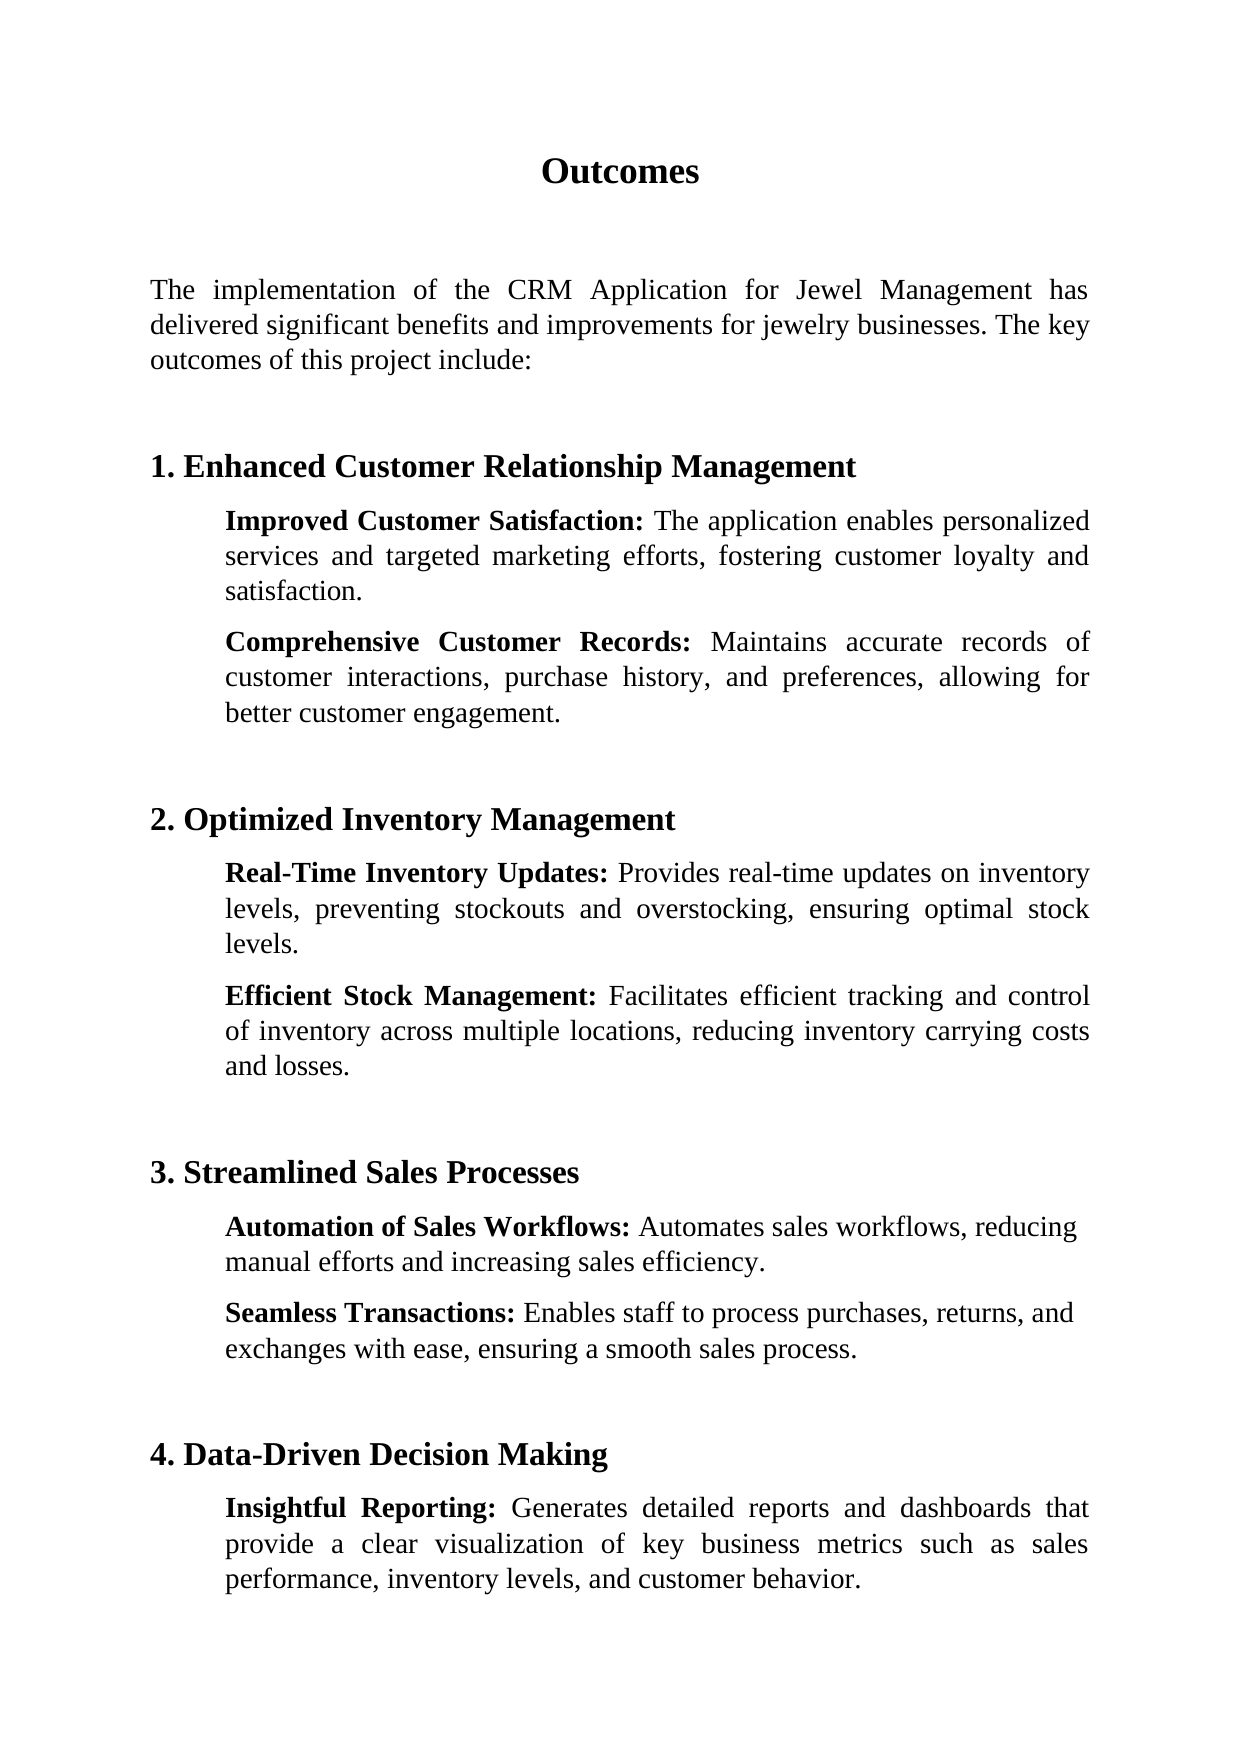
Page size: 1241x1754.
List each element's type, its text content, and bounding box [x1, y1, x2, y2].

subtitle Enhanced Customer Relationship Management [150, 446, 1181, 484]
text Improved Customer Satisfaction: The application enables personalized services and targeted marketing efforts, fostering customer loyalty and satisfaction. [225, 503, 1090, 607]
text Efficient Stock Management: Facilitates efficient tracking and control of inventory across multiple locations, reducing inventory carrying costs and losses. [225, 978, 1090, 1082]
subtitle Data-Driven Decision Making [150, 1434, 1181, 1472]
subtitle Streamlined Sales Processes [150, 1152, 1181, 1191]
text Comprehensive Customer Records: Maintains accurate records of customer interactions, purchase history, and preferences, allowing for better customer engagement. [225, 624, 1091, 728]
subtitle Outcomes [172, 148, 1068, 191]
text Real-Time Inventory Updates: Provides real-time updates on inventory levels, preventing stockouts and overstocking, ensuring optimal stock levels. [225, 856, 1090, 959]
text Insightful Reporting: Generates detailed reports and dashboards that provide a clear visualization of key business metrics such as sales performance, inventory levels, and customer behavior. [225, 1491, 1090, 1594]
text Seamless Transactions: Enables staff to process purchases, returns, and exchanges with ease, ensuring a smooth sales process. [225, 1296, 1181, 1364]
text Automation of Sales Workflows: Automates sales workflows, reducing manual efforts and increasing sales efficiency. [225, 1209, 1090, 1278]
subtitle Optimized Inventory Management [150, 799, 1181, 837]
text The implementation of the CRM Application for Jewel Management has delivered significant benefits and improvements for jewelry businesses. The key outcomes of this project include: [150, 272, 1090, 376]
